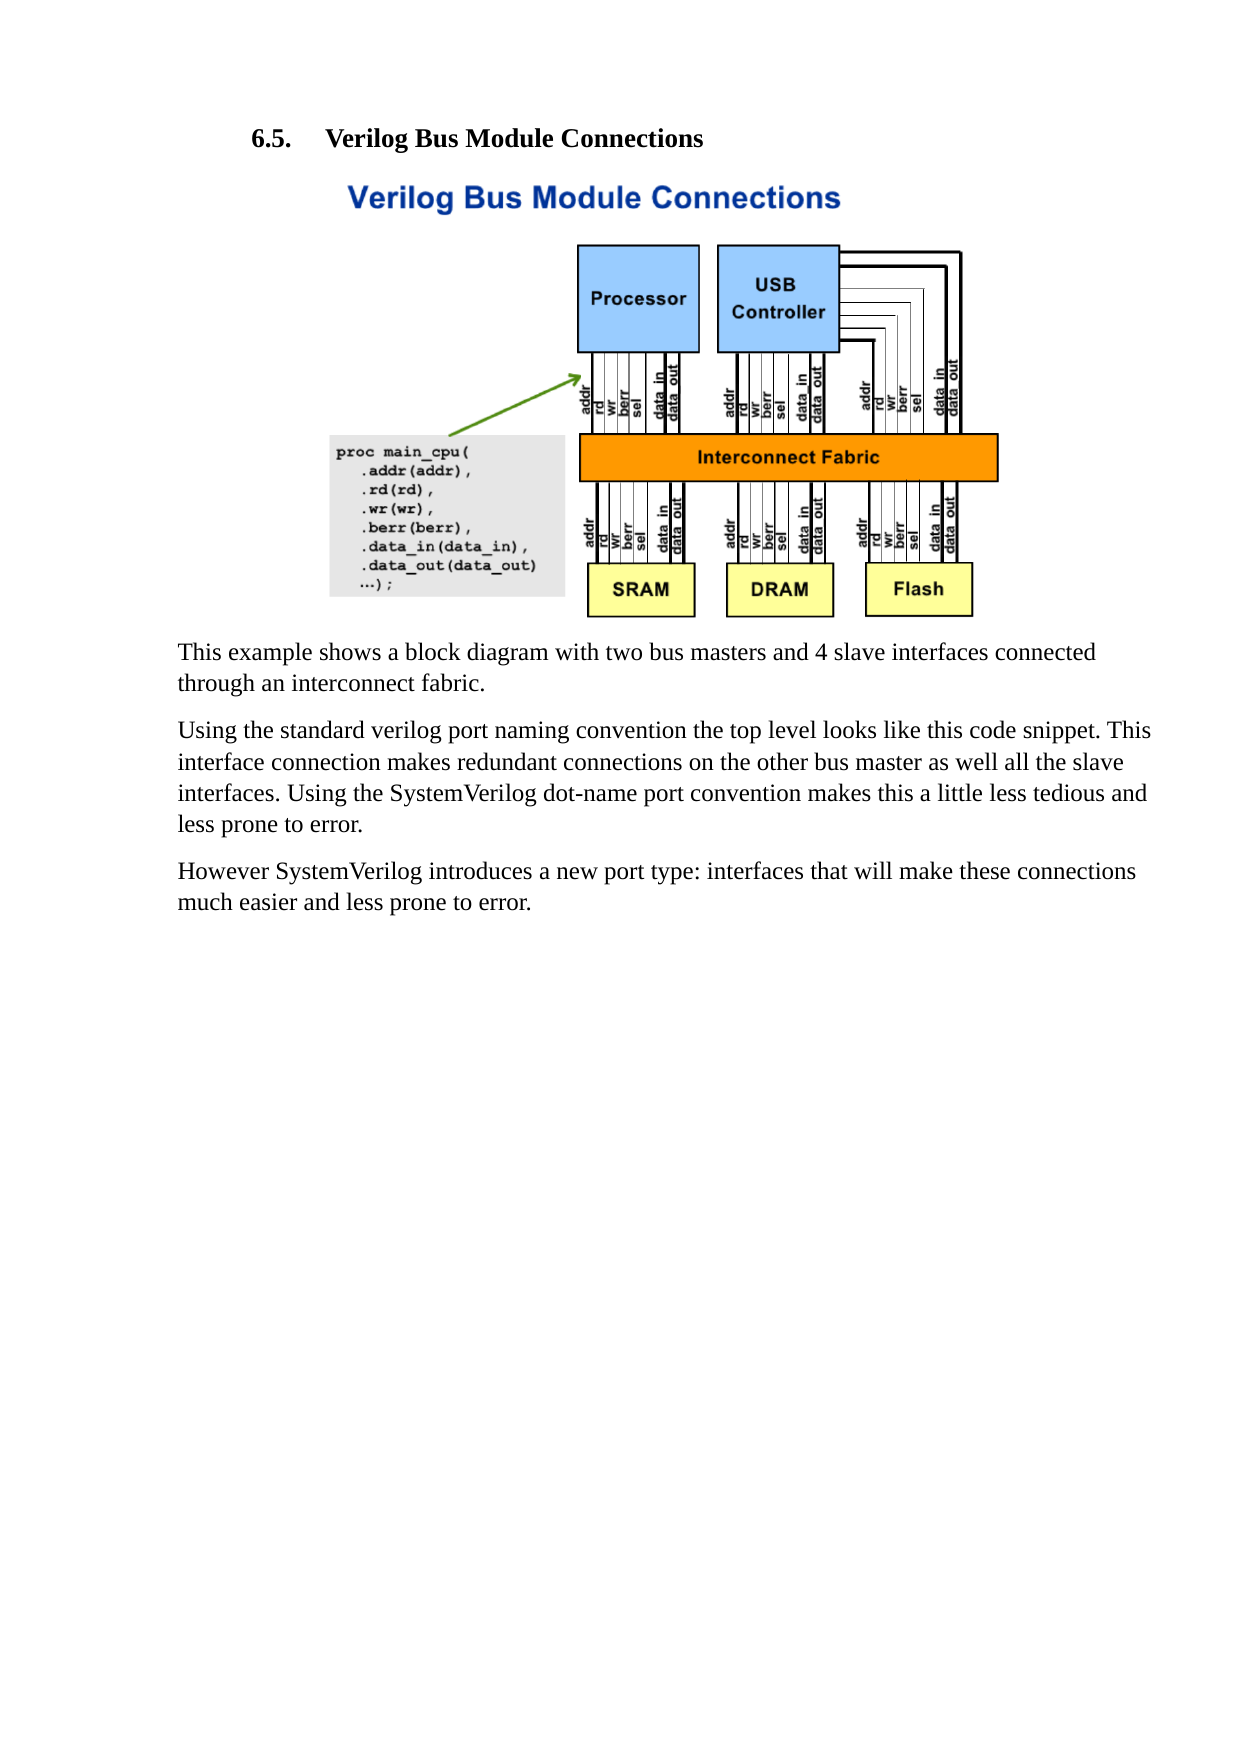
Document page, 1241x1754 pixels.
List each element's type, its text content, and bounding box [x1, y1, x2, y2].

text However SystemVerilog introduces a new port type: interfaces that will make these connections much easier and less prone to error. [177, 856, 1152, 916]
subtitle Verilog Bus Module Connections [251, 122, 1152, 153]
picture [327, 180, 1002, 618]
text This example shows a block diagram with two bus masters and 4 slave interfaces connected through an interconnect fabric. [177, 637, 1152, 697]
text Using the standard verilog port naming convention the top level looks like this code snippet. This interface connection makes redundant connections on the other bus master as well all the slave interfaces. Using the SystemVerilog dot-name port convention makes this a little less tedious and less prone to error. [177, 716, 1152, 837]
